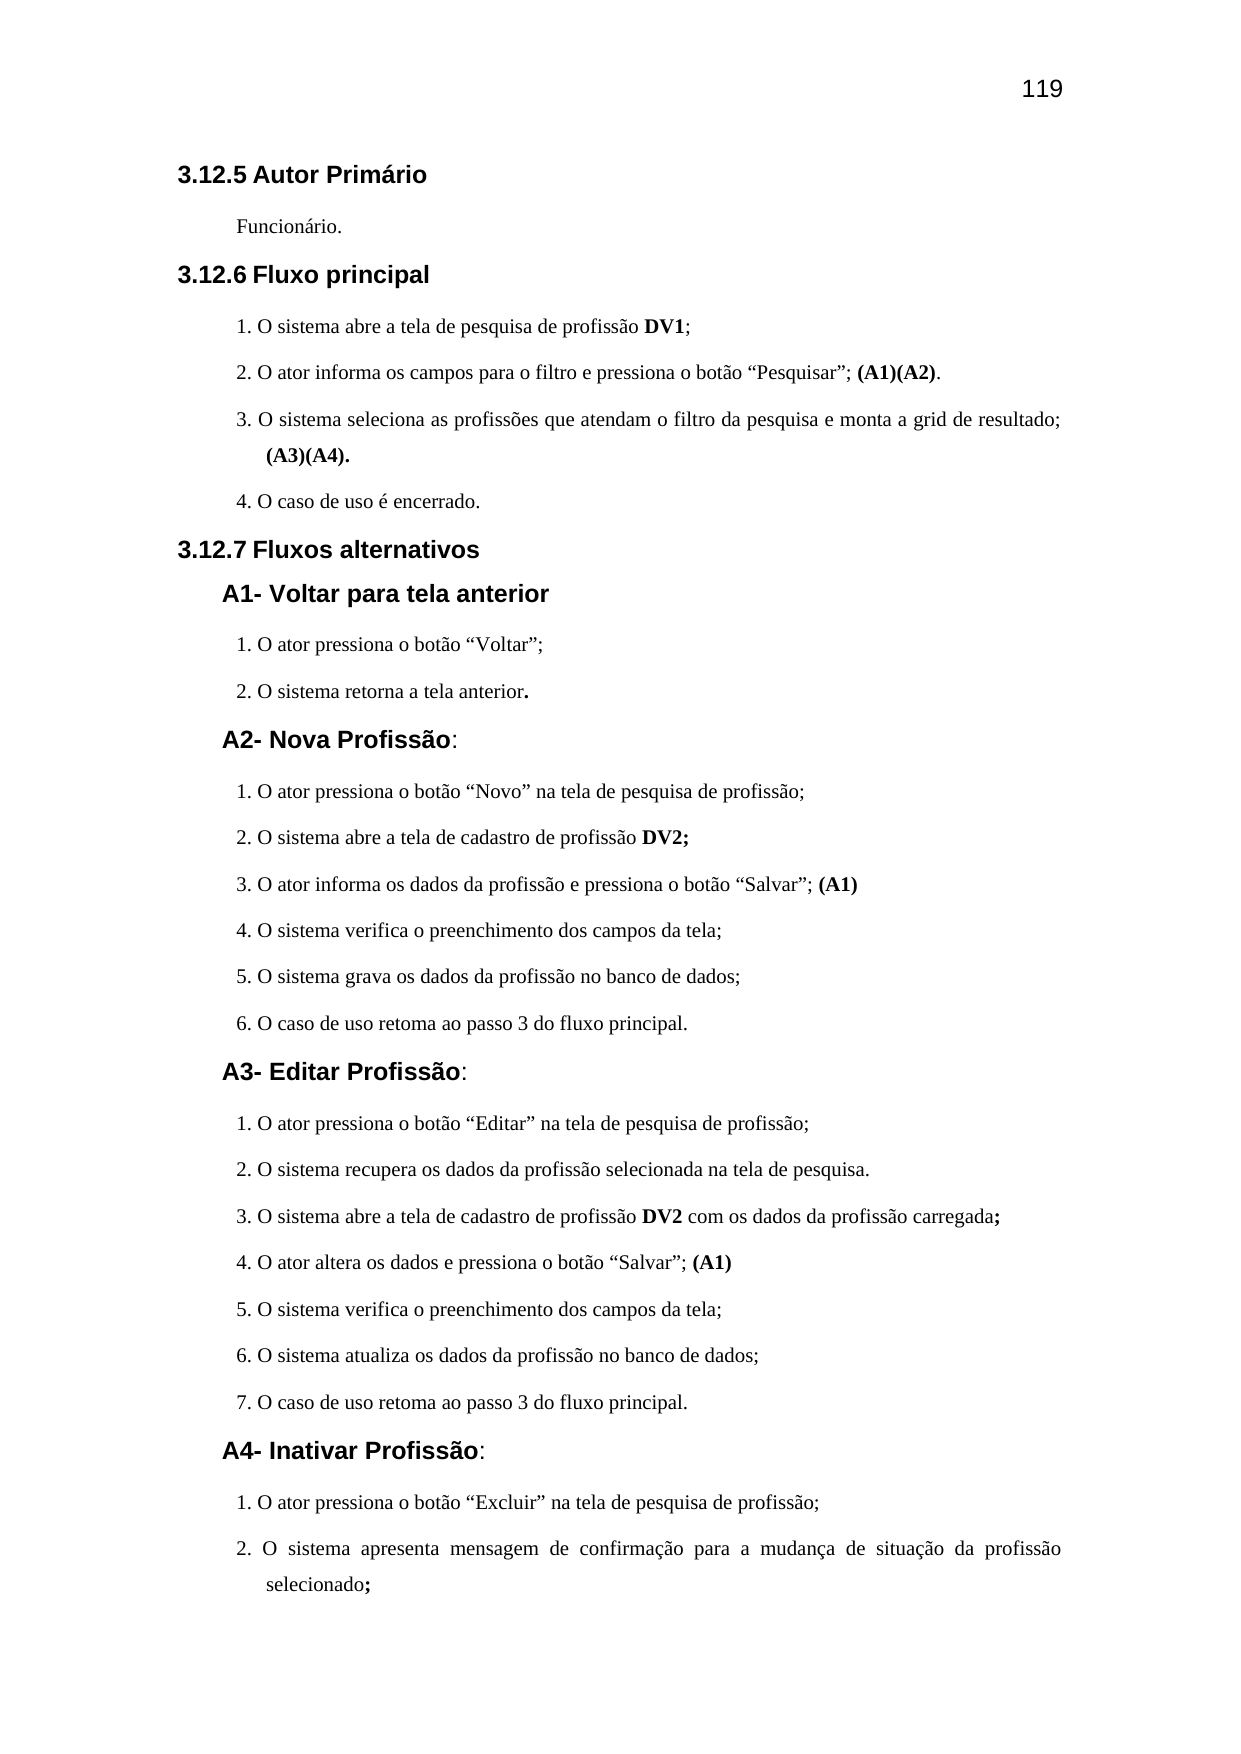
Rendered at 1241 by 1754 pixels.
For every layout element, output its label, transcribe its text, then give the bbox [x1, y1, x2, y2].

text 5. O sistema verifica o preenchimento dos campos da tela; [177, 1297, 1063, 1321]
text 3. O ator informa os dados da profissão e pressiona o botão “Salvar”; (A1) [177, 871, 1063, 896]
text 2. O sistema retorna a tela anterior. [177, 678, 1063, 703]
text 1. O ator pressiona o botão “Editar” na tela de pesquisa de profissão; [177, 1111, 1063, 1135]
text 3. O sistema abre a tela de cadastro de profissão DV2 com os dados da profissão carregada; [177, 1204, 1063, 1228]
text 4. O ator altera os dados e pressiona o botão “Salvar”; (A1) [177, 1250, 1063, 1274]
text 2. O sistema apresenta mensagem de confirmação para a mudança de situação da profissão selecionado; [236, 1536, 1063, 1596]
text Fluxos alternativos [177, 535, 1063, 564]
text 5. O sistema grava os dados da profissão no banco de dados; [177, 964, 1063, 988]
text 7. O caso de uso retoma ao passo 3 do fluxo principal. [177, 1389, 1063, 1414]
text Autor Primário [177, 160, 1063, 189]
text A1- Voltar para tela anterior [177, 578, 1063, 607]
text 6. O caso de uso retoma ao passo 3 do fluxo principal. [177, 1011, 1063, 1035]
text 1. O ator pressiona o botão “Novo” na tela de pesquisa de profissão; [177, 778, 1063, 803]
text 2. O ator informa os campos para o filtro e pressiona o botão “Pesquisar”; (A1)(A2). [236, 360, 1063, 384]
text A4- Inativar Profissão: [177, 1436, 1063, 1465]
text 1. O ator pressiona o botão “Voltar”; [177, 632, 1063, 656]
text 2. O sistema recupera os dados da profissão selecionada na tela de pesquisa. [177, 1157, 1063, 1181]
text 3. O sistema seleciona as profissões que atendam o filtro da pesquisa e monta a grid de resultado; (A3)(A4). [236, 406, 1063, 467]
text 1. O ator pressiona o botão “Excluir” na tela de pesquisa de profissão; [236, 1489, 1063, 1514]
text 2. O sistema abre a tela de cadastro de profissão DV2; [177, 825, 1063, 849]
text 6. O sistema atualiza os dados da profissão no banco de dados; [177, 1343, 1063, 1367]
text 1. O sistema abre a tela de pesquisa de profissão DV1; [236, 313, 1063, 338]
text Funcionário. [177, 213, 1063, 238]
text A3- Editar Profissão: [177, 1057, 1063, 1086]
text 4. O caso de uso é encerrado. [236, 489, 1063, 513]
text A2- Nova Profissão: [177, 725, 1063, 754]
text 4. O sistema verifica o preenchimento dos campos da tela; [177, 918, 1063, 942]
text Fluxo principal [177, 260, 1063, 289]
